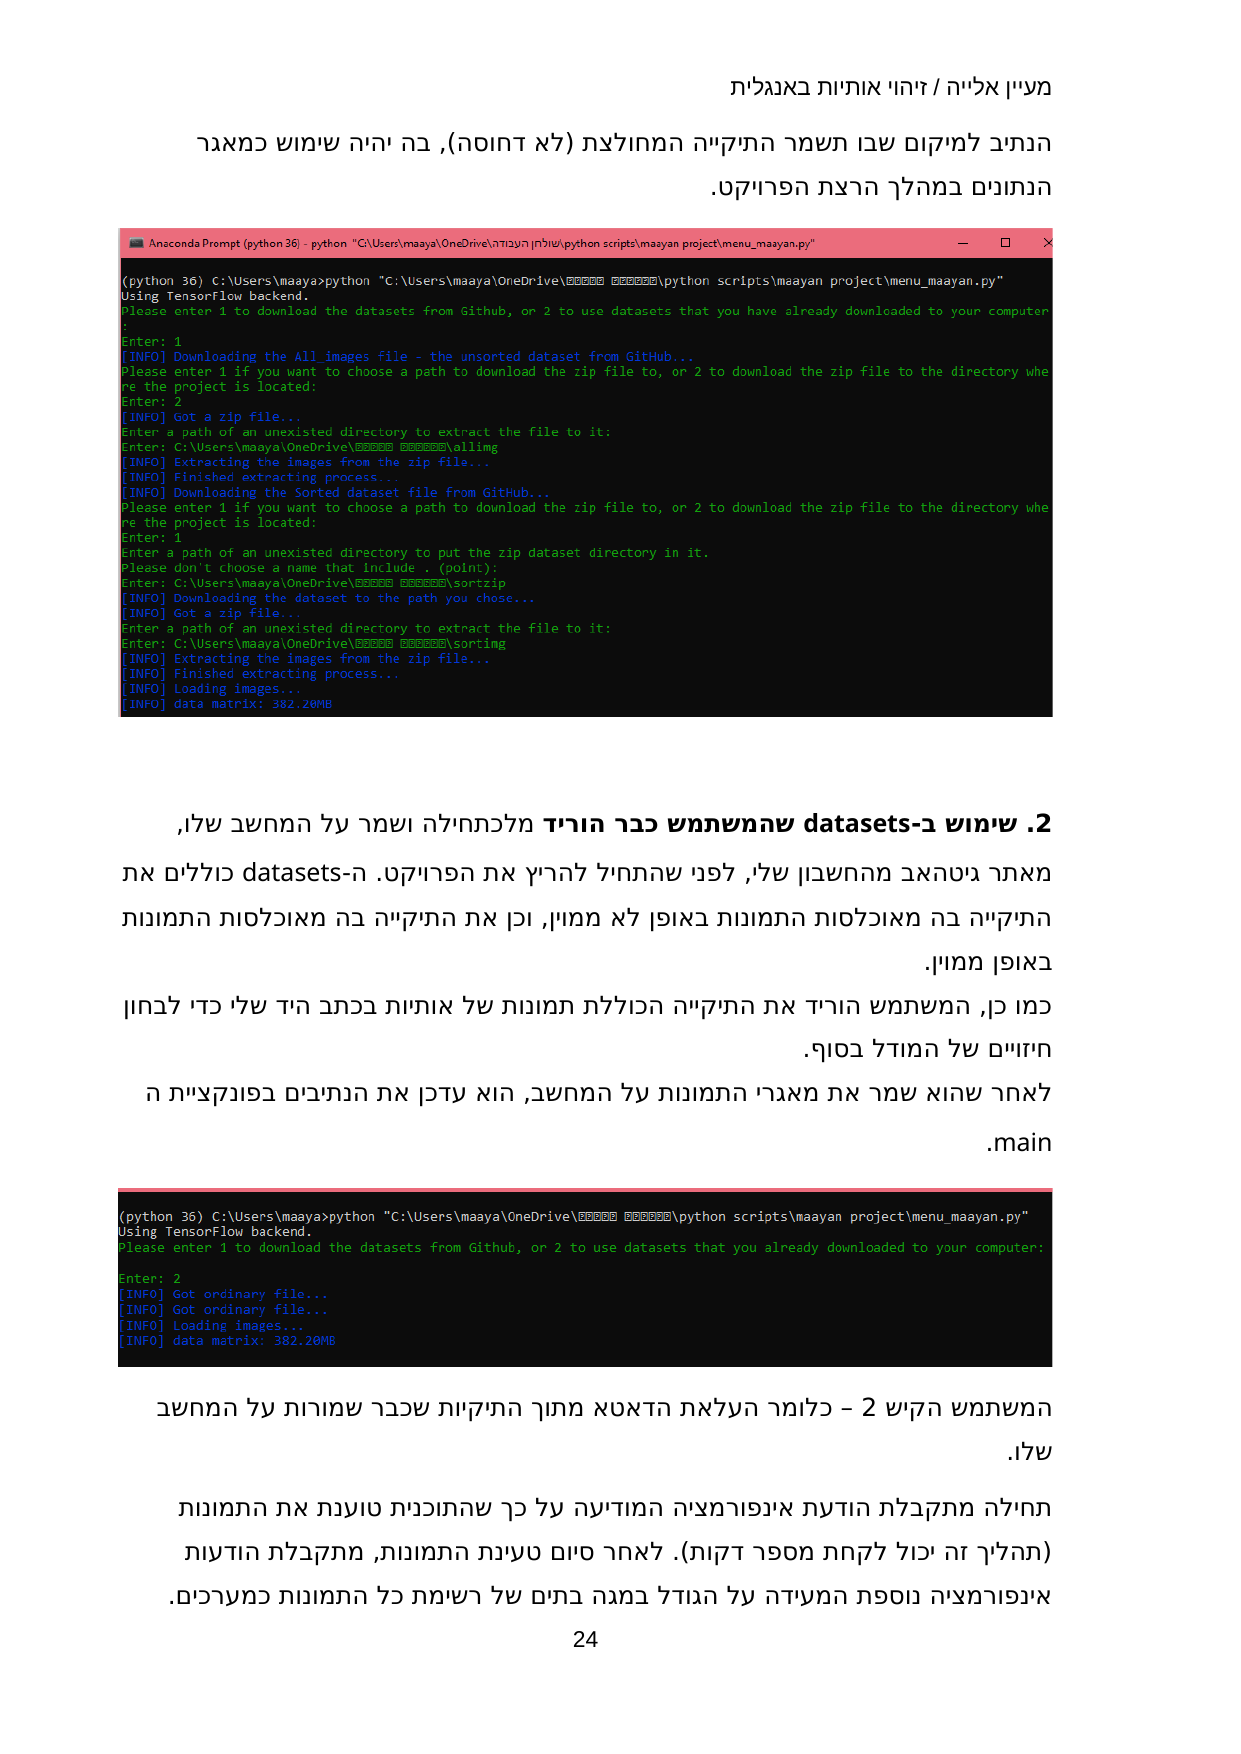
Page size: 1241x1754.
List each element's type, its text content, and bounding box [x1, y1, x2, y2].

text תחילה מתקבלת הודעת אינפורמציה המודיעה על כך שהתוכנית טוענת את התמונות (תהליך זה יכול לקחת מספר דקות). לאחר סיום טעינת התמונות, מתקבלת הודעות אינפורמציה נוספת המעידה על הגודל במגה בתים של רשימת כל התמונות כמערכים. [118, 1493, 1053, 1610]
text 2. שימוש ב-datasets שהמשתמש כבר הוריד מלכתחילה ושמר על המחשב שלו, מאתר גיטהאב מהחשבון שלי, לפני שהתחיל להריץ את הפרויקט. ה-datasets כוללים את התיקייה בה מאוכלסות התמונות באופן לא ממוין, וכן את התיקייה בה מאוכלסות התמונות באופן ממוין. כמו כן, המשתמש הוריד את התיקייה הכוללת תמונות של אותיות בכתב היד שלי כדי לבחון חיזויים של המודל בסוף. לאחר שהוא שמר את מאגרי התמונות על המחשב, הוא עדכן את הנתיבים בפונקציית הmain. [118, 806, 1053, 1159]
picture [118, 1188, 1053, 1367]
picture [118, 228, 1053, 717]
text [118, 128, 1053, 201]
text המשתמש הקיש 2 – כלומר העלאת הדאטא מתוך התיקיות שכבר שמורות על המחשב שלו. [118, 1393, 1053, 1466]
